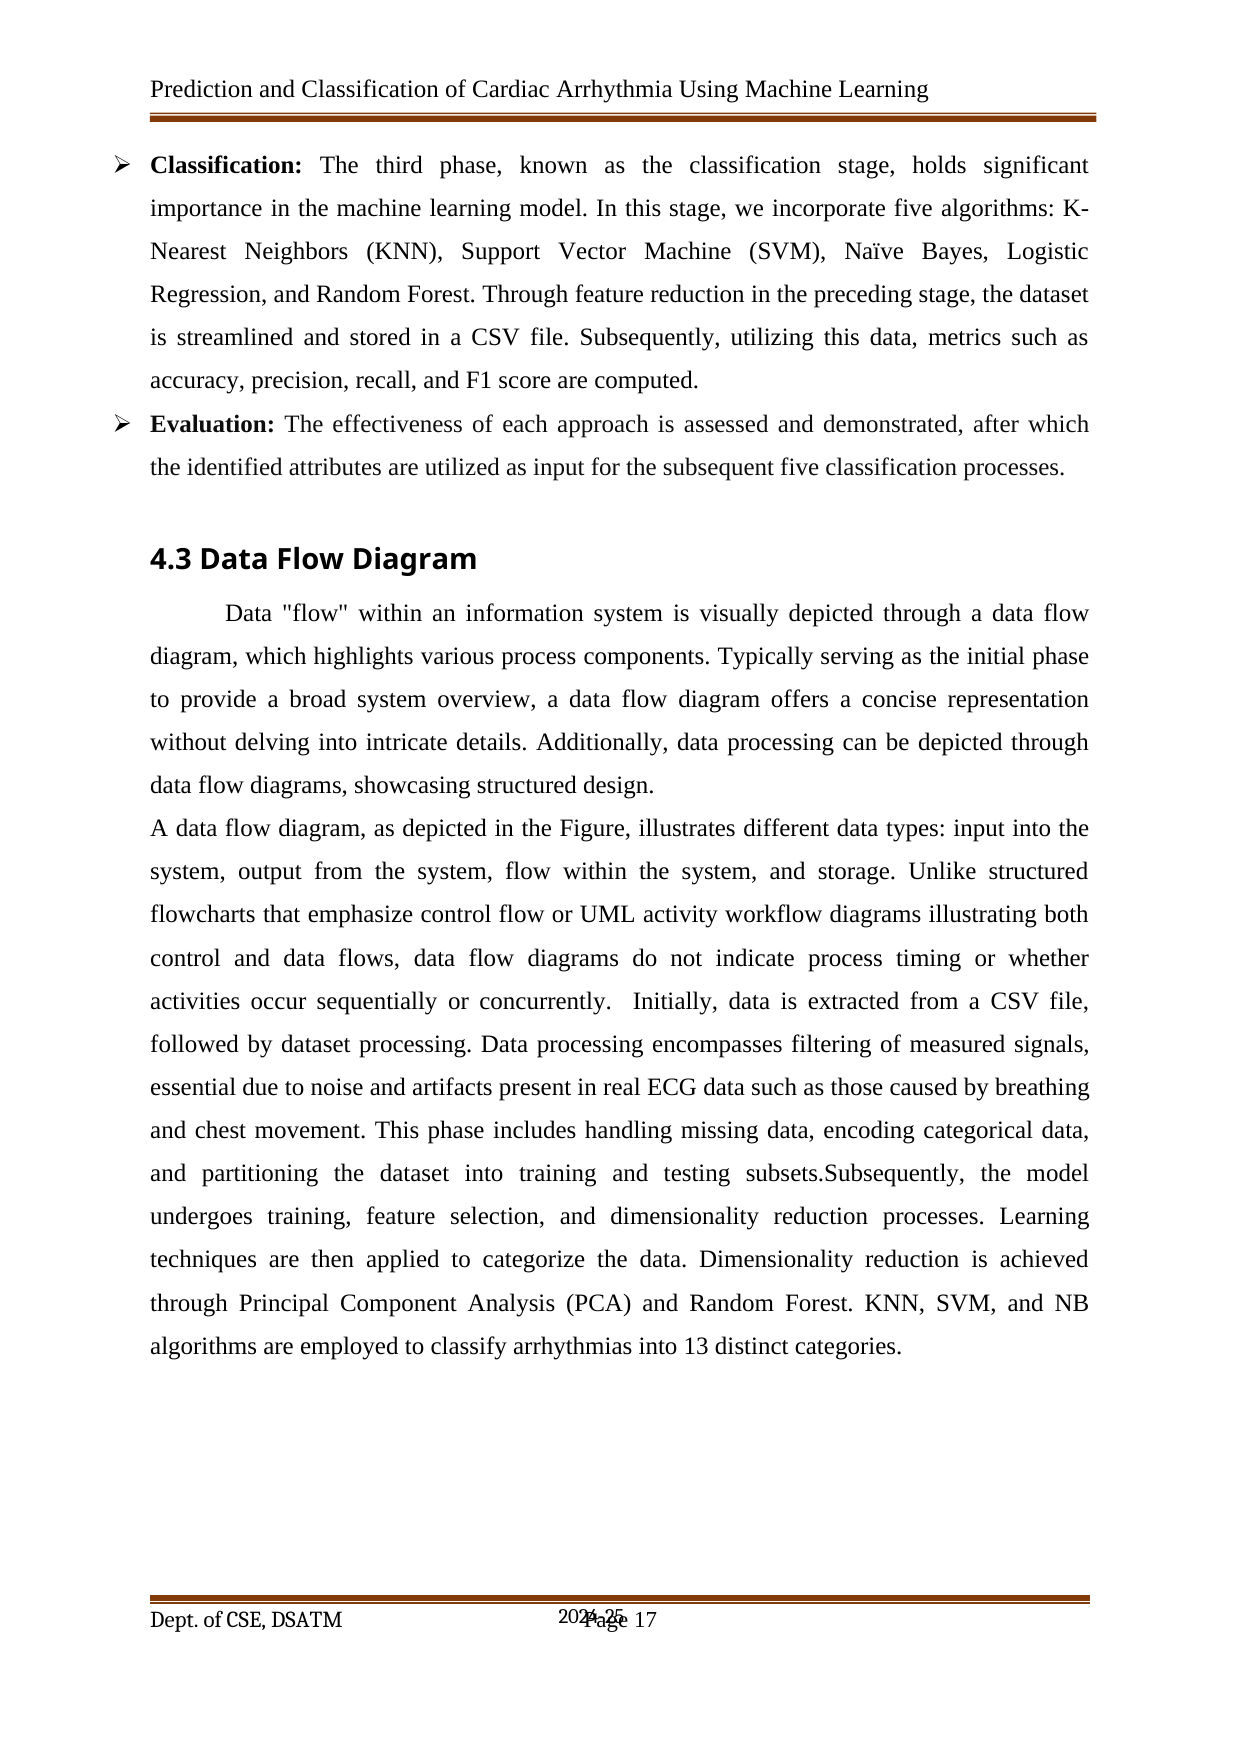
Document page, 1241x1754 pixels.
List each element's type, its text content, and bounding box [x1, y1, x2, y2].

list Classification: The third phase, known as the classification stage, holds significant importance in the machine learning model. In this stage, we incorporate five algorithms: K-Nearest Neighbors (KNN), Support Vector Machine (SVM), Naïve Bayes, Logistic Regression, and Random Forest. Through feature reduction in the preceding stage, the dataset is streamlined and stored in a CSV file. Subsequently, utilizing this data, metrics such as accuracy, precision, recall, and F1 score are computed. [112, 150, 1090, 394]
list 4.3 Data Flow Diagram [150, 538, 1090, 578]
list Evaluation: The effectiveness of each approach is assessed and demonstrated, after which the identified attributes are utilized as input for the subsequent five classification processes. [112, 409, 1090, 481]
list Data "flow" within an information system is visually depicted through a data flow diagram, which highlights various process components. Typically serving as the initial phase to provide a broad system overview, a data flow diagram offers a concise representation without delving into intricate details. Additionally, data processing can be depicted through data flow diagrams, showcasing structured design. [150, 598, 1090, 799]
list A data flow diagram, as depicted in the Figure, illustrates different data types: input into the system, output from the system, flow within the system, and storage. Unlike structured flowcharts that emphasize control flow or UML activity workflow diagrams illustrating both control and data flows, data flow diagrams do not indicate process timing or whether activities occur sequentially or concurrently. Initially, data is extracted from a CSV file, followed by dataset processing. Data processing encompasses filtering of measured signals, essential due to noise and artifacts present in real ECG data such as those caused by breathing and chest movement. This phase includes handling missing data, encoding categorical data, and partitioning the dataset into training and testing subsets.Subsequently, the model undergoes training, feature selection, and dimensionality reduction processes. Learning techniques are then applied to categorize the data. Dimensionality reduction is achieved through Principal Component Analysis (PCA) and Random Forest. KNN, SVM, and NB algorithms are employed to classify arrhythmias into 13 distinct categories. [150, 813, 1090, 1359]
